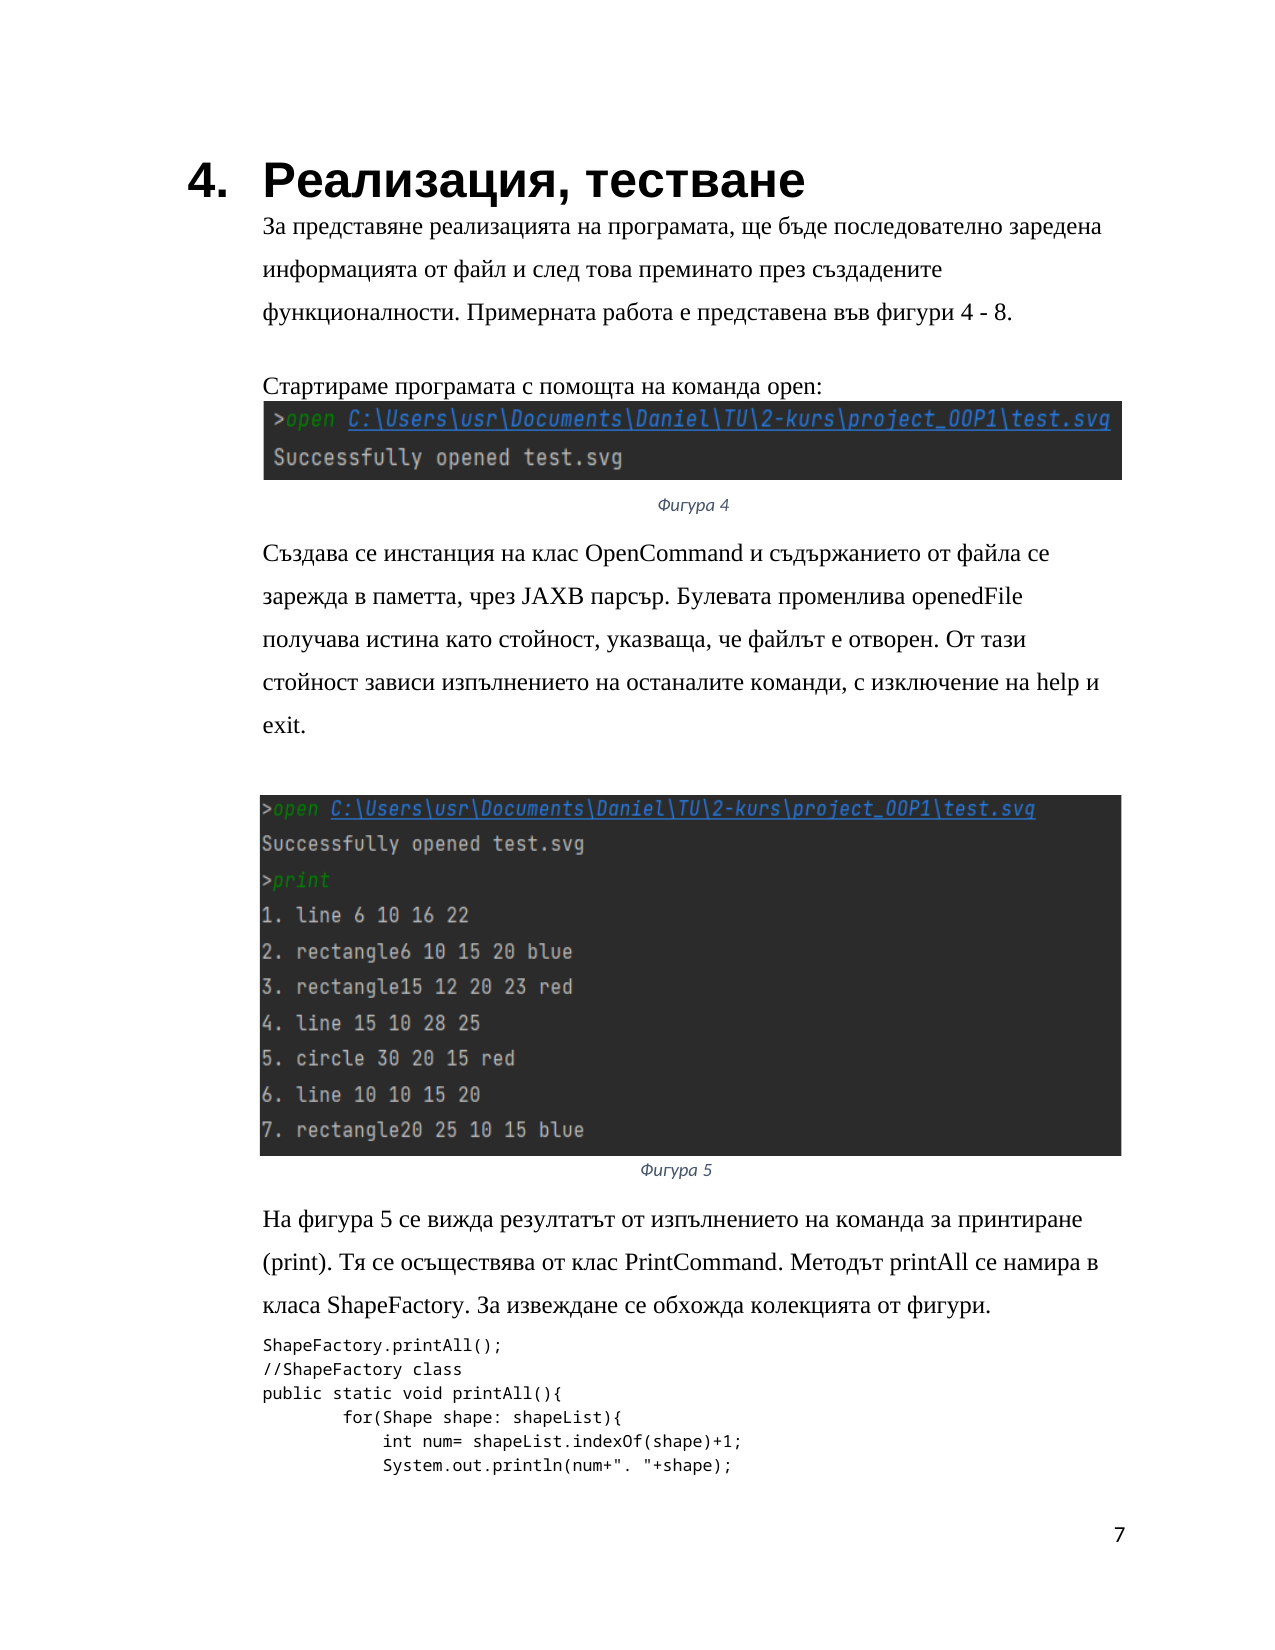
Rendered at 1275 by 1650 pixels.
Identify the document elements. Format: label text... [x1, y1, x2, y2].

list За представяне реализацията на програмата, ще бъде последователно заредена информацията от файл и след това преминато през създадените функционалности. Примерната работа е представена във фигури 4 - 8. [262, 211, 1125, 326]
picture [262, 401, 1122, 480]
list Реализация, тестване [187, 150, 1125, 207]
list Стартираме програмата с помощта на команда open: [262, 371, 1125, 399]
